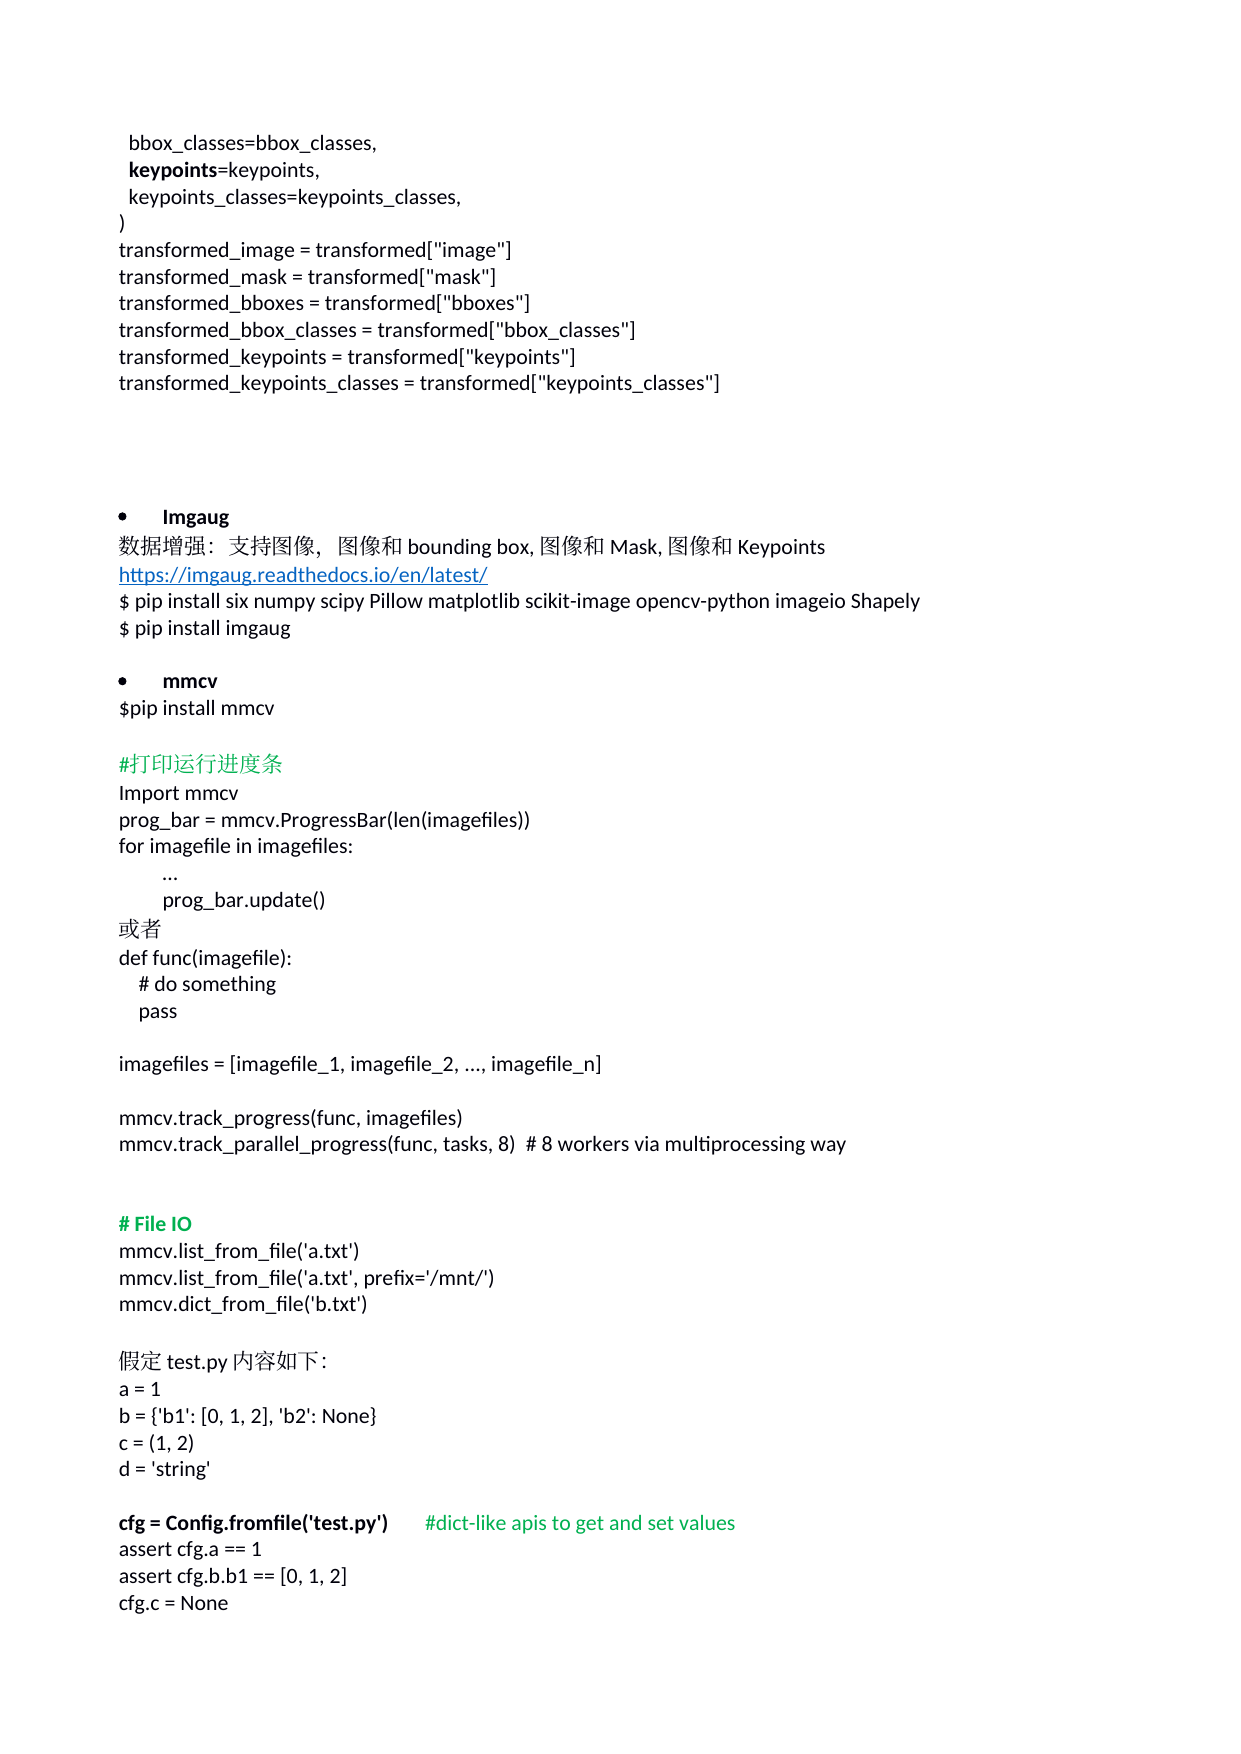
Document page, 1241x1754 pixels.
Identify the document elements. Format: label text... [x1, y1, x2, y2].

text for imagefile in imagefiles: [118, 832, 1122, 859]
text mmcv.list_from_file('a.txt') [118, 1237, 1122, 1264]
text mmcv.list_from_file('a.txt', prefix='/mnt/') [118, 1264, 1122, 1291]
text $ pip install six numpy scipy Pillow matplotlib scikit-image opencv-python imageio Shapely [118, 588, 1122, 614]
text bbox_classes=bbox_classes, [118, 129, 1122, 156]
text 假定test.py内容如下： [118, 1344, 1122, 1375]
text transformed_keypoints_classes = transformed["keypoints_classes"] [118, 369, 1122, 396]
text assert cfg.a == 1 [118, 1535, 1122, 1562]
text #打印运行进度条 [118, 748, 1122, 779]
text d = 'string' [118, 1455, 1122, 1482]
text mmcv.track_progress(func, imagefiles) [118, 1104, 1122, 1131]
text Import mmcv [118, 779, 1122, 806]
text https://imgaug.readthedocs.io/en/latest/ [118, 561, 1122, 588]
text transformed_mask = transformed["mask"] [118, 263, 1122, 289]
text 数据增强：支持图像，图像和bounding box, 图像和Mask, 图像和Keypoints [118, 529, 1122, 561]
text # do something [118, 971, 1122, 997]
text keypoints=keypoints, [118, 156, 1122, 183]
text transformed_keypoints = transformed["keypoints"] [118, 343, 1122, 369]
list Imgaug [118, 503, 1122, 529]
text 或者 [118, 912, 1122, 944]
text mmcv.dict_from_file('b.txt') [118, 1291, 1122, 1317]
text prog_bar = mmcv.ProgressBar(len(imagefiles)) [118, 806, 1122, 832]
text $pip install mmcv [118, 694, 1122, 721]
text ) [118, 209, 1122, 236]
text # File IO [118, 1211, 1122, 1237]
text pass [118, 997, 1122, 1024]
text def func(imagefile): [118, 944, 1122, 971]
text transformed_bboxes = transformed["bboxes"] [118, 289, 1122, 316]
text transformed_image = transformed["image"] [118, 236, 1122, 263]
text a = 1 [118, 1375, 1122, 1402]
text imagefiles = [imagefile_1, imagefile_2, ..., imagefile_n] [118, 1051, 1122, 1077]
text keypoints_classes=keypoints_classes, [118, 183, 1122, 209]
text c = (1, 2) [118, 1429, 1122, 1455]
text cfg.c = None [118, 1589, 1122, 1615]
text prog_bar.update() [118, 886, 1122, 912]
list mmcv [118, 668, 1122, 694]
text $ pip install imgaug [118, 614, 1122, 641]
text mmcv.track_parallel_progress(func, tasks, 8) # 8 workers via multiprocessing way [118, 1131, 1122, 1157]
text cfg = Config.fromfile('test.py') #dict-like apis to get and set values [118, 1509, 1122, 1535]
text b = {'b1': [0, 1, 2], 'b2': None} [118, 1402, 1122, 1429]
text transformed_bbox_classes = transformed["bbox_classes"] [118, 316, 1122, 343]
text … [118, 859, 1122, 886]
text assert cfg.b.b1 == [0, 1, 2] [118, 1562, 1122, 1589]
